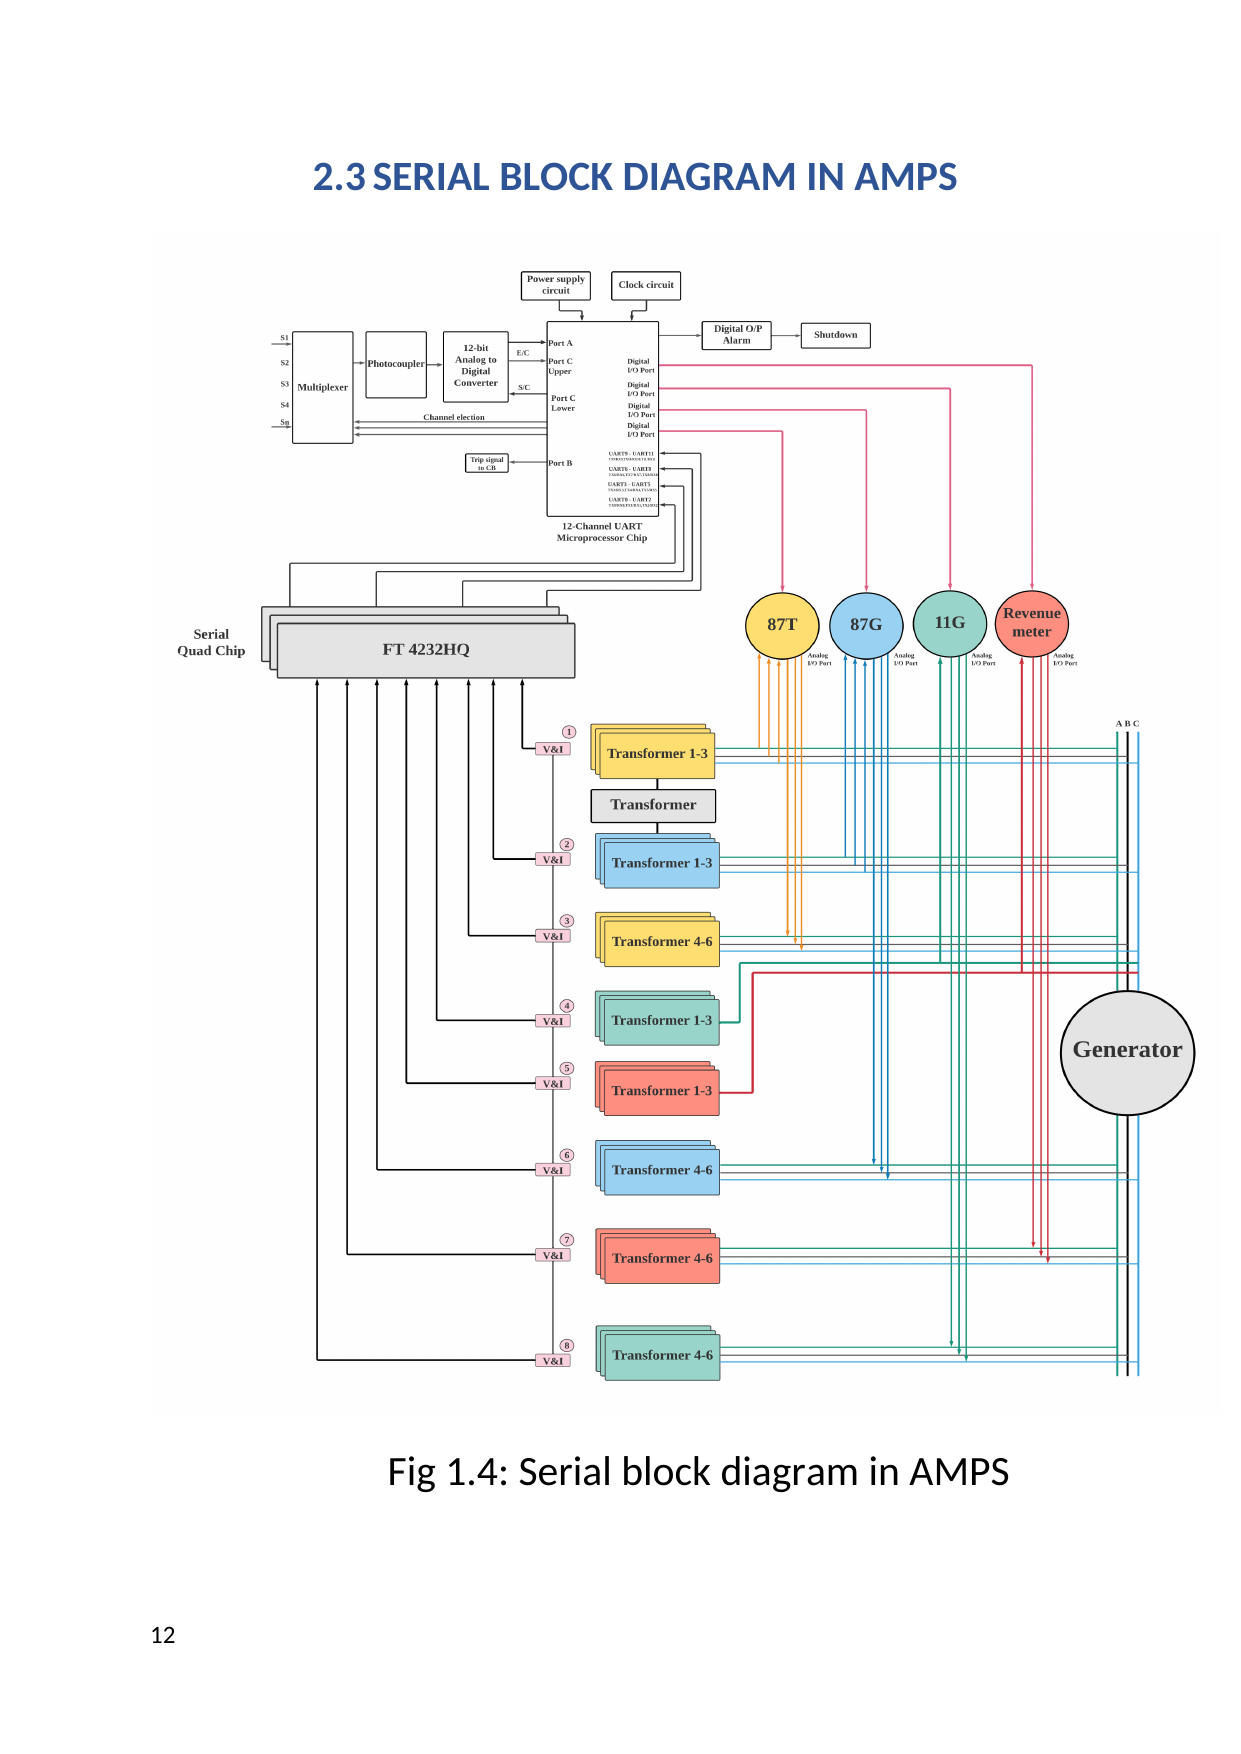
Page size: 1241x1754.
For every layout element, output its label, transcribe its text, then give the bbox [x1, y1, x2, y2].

text Fig 1.4: Serial block diagram in AMPS [150, 1445, 1090, 1496]
subtitle SERIAL BLOCK DIAGRAM IN AMPS [179, 150, 1090, 201]
